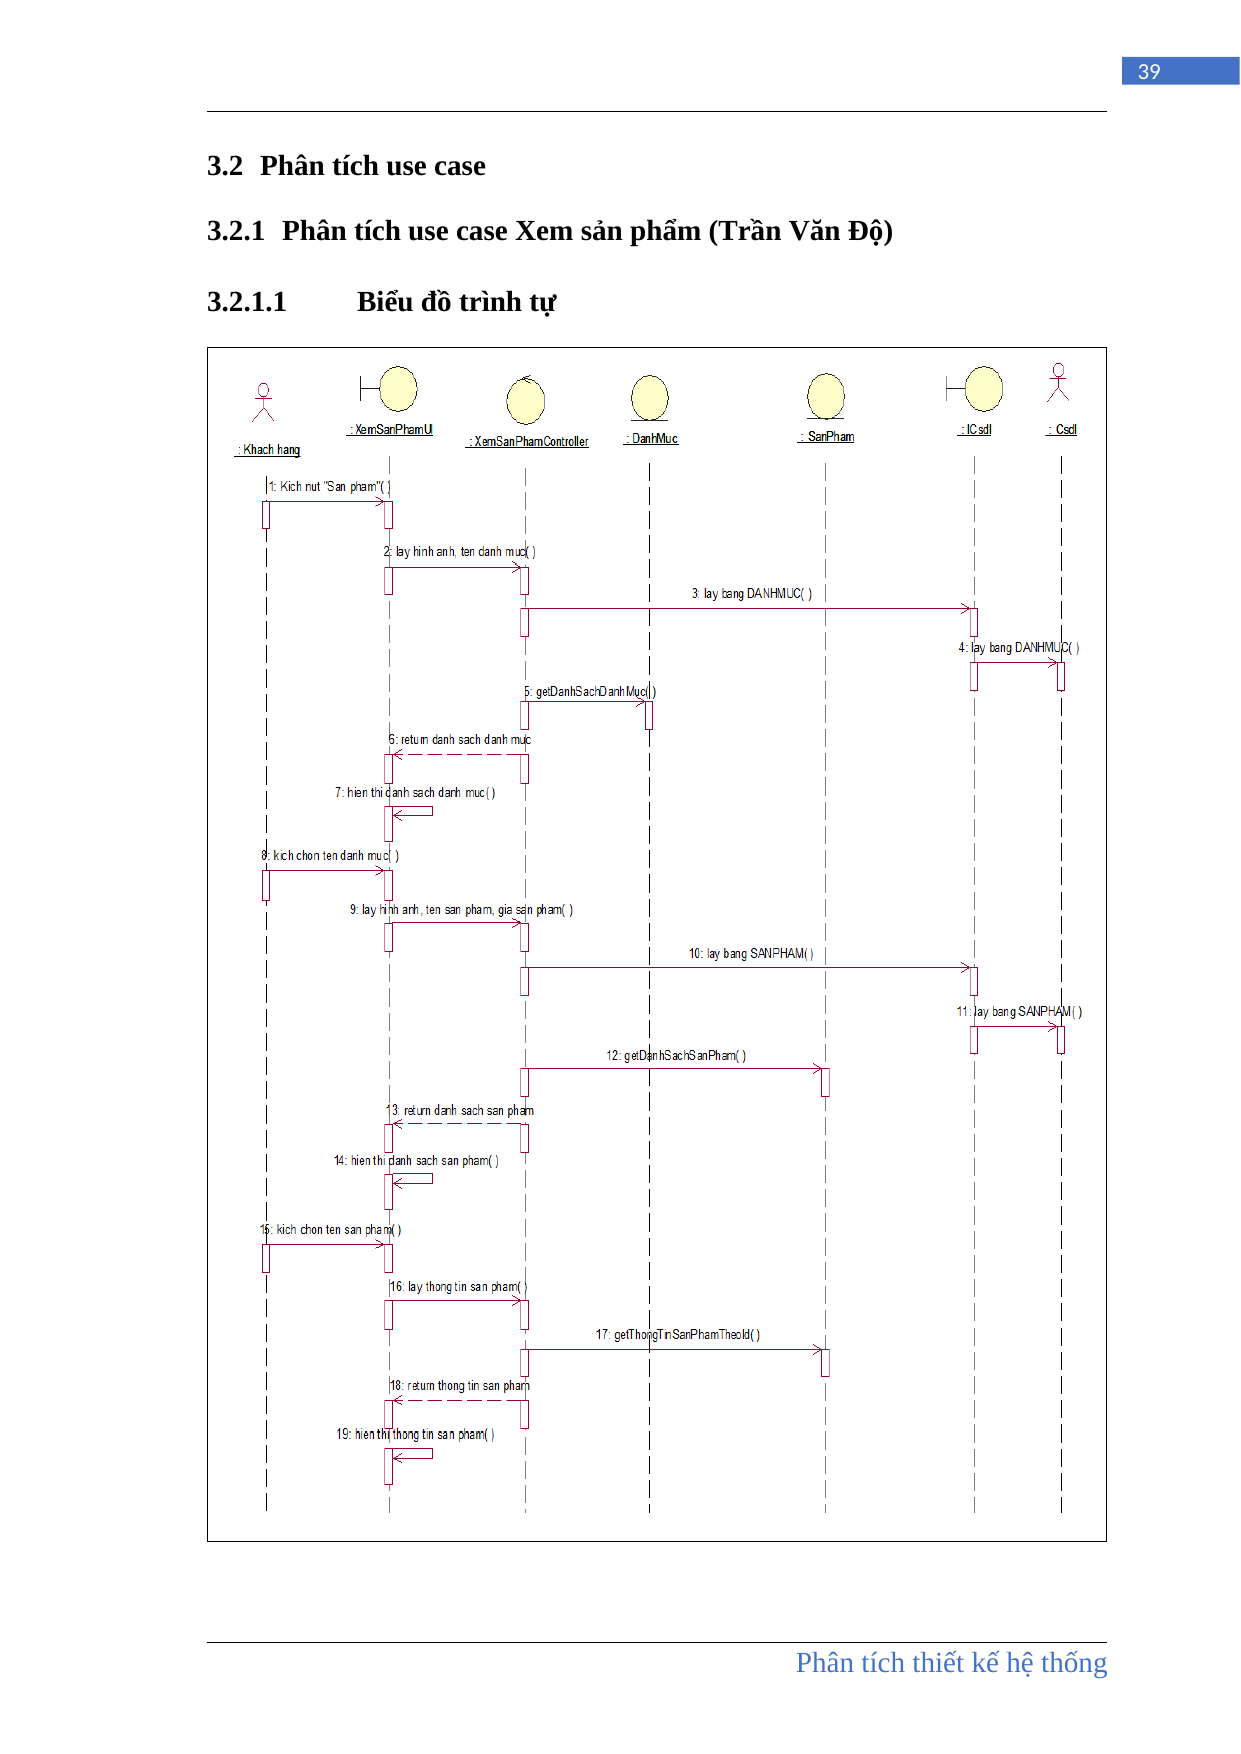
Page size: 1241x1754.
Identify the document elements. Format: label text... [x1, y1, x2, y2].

picture [208, 348, 1106, 1541]
subtitle Phân tích use case [207, 148, 1107, 181]
subtitle Phân tích use case Xem sản phẩm (Trần Văn Độ) [207, 213, 1107, 246]
subtitle Biểu đồ trình tự [207, 284, 1107, 318]
